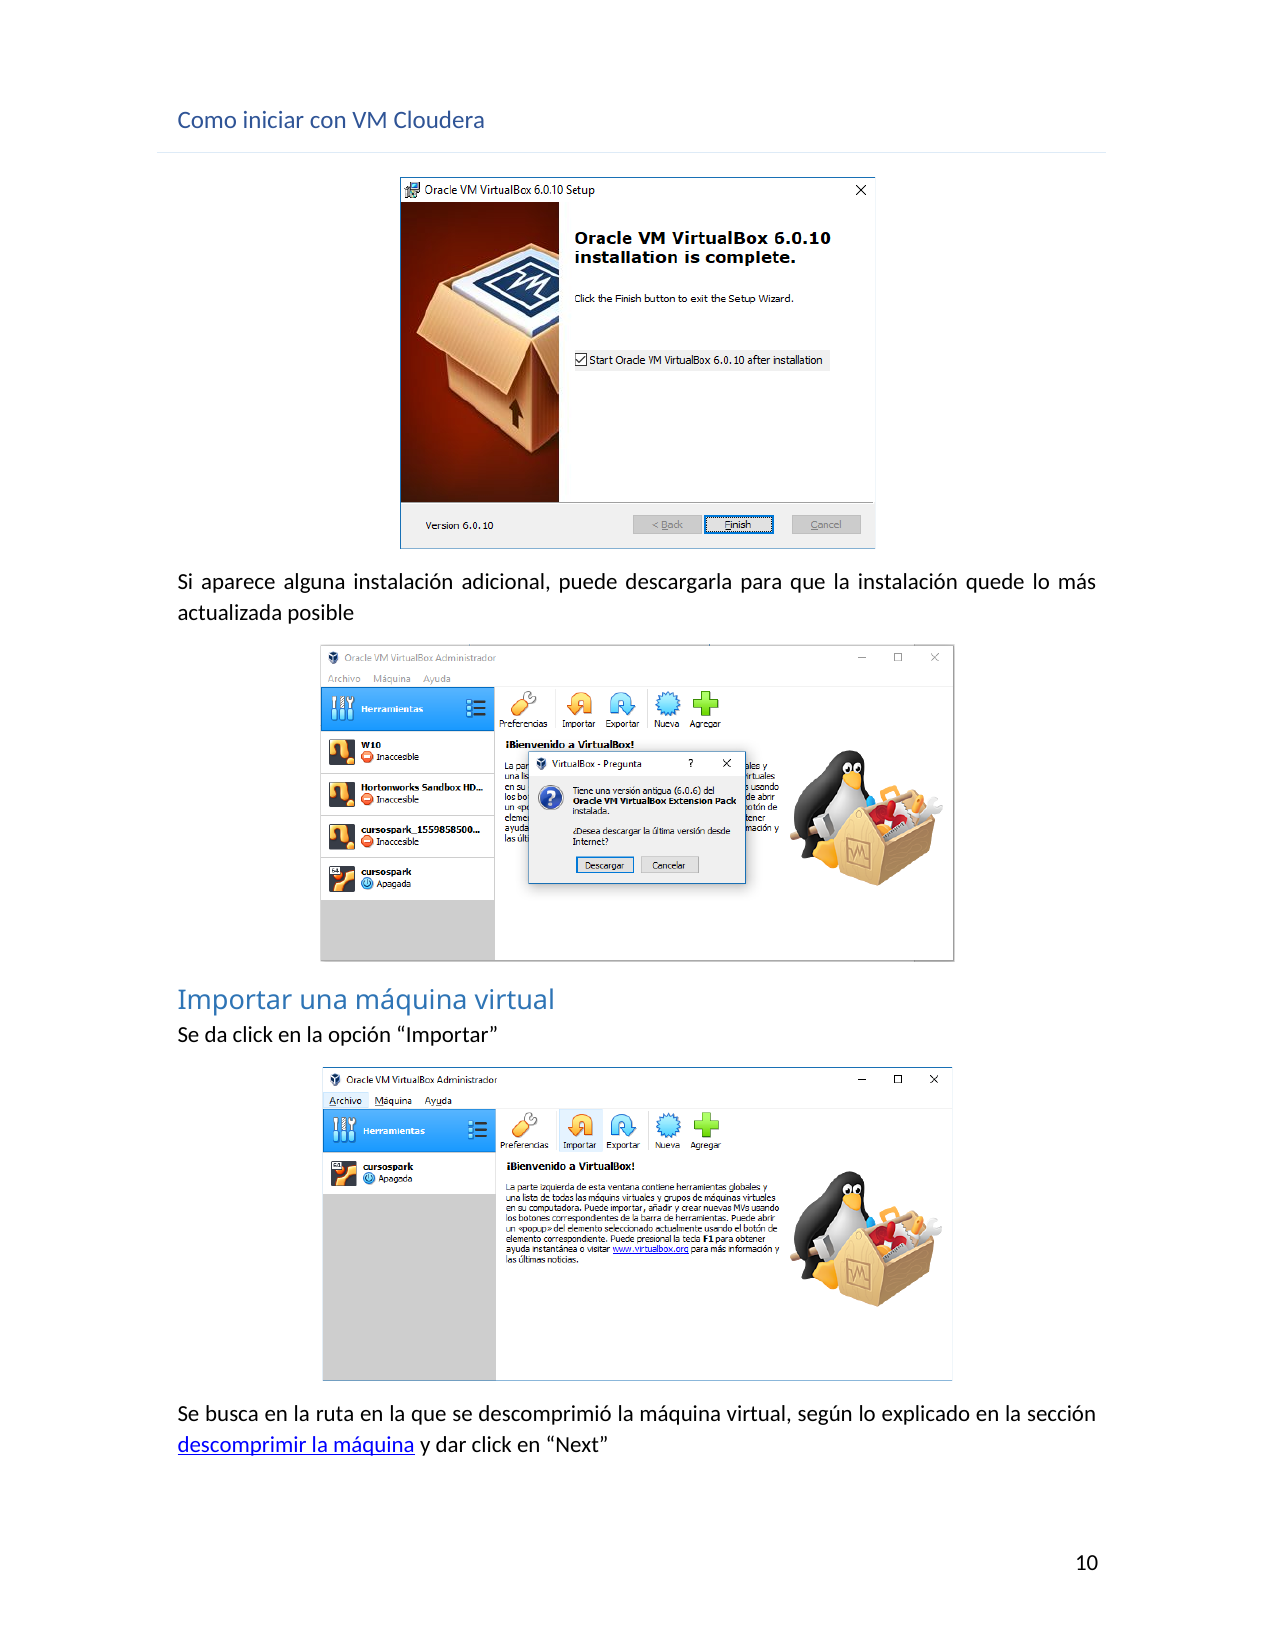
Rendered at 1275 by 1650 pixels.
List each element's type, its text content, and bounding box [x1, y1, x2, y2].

picture [322, 1067, 953, 1381]
text Se busca en la ruta en la que se descomprimió la máquina virtual, según lo explicado en la sección descomprimir la máquina y dar click en “Next” [177, 1399, 1098, 1458]
text Se da click en la opción “Importar” [177, 1020, 1098, 1048]
picture [320, 644, 955, 962]
subtitle Importar una máquina virtual [177, 981, 1098, 1017]
picture [400, 177, 876, 549]
text Si aparece alguna instalación adicional, puede descargarla para que la instalación quede lo más actualizada posible [177, 567, 1098, 626]
